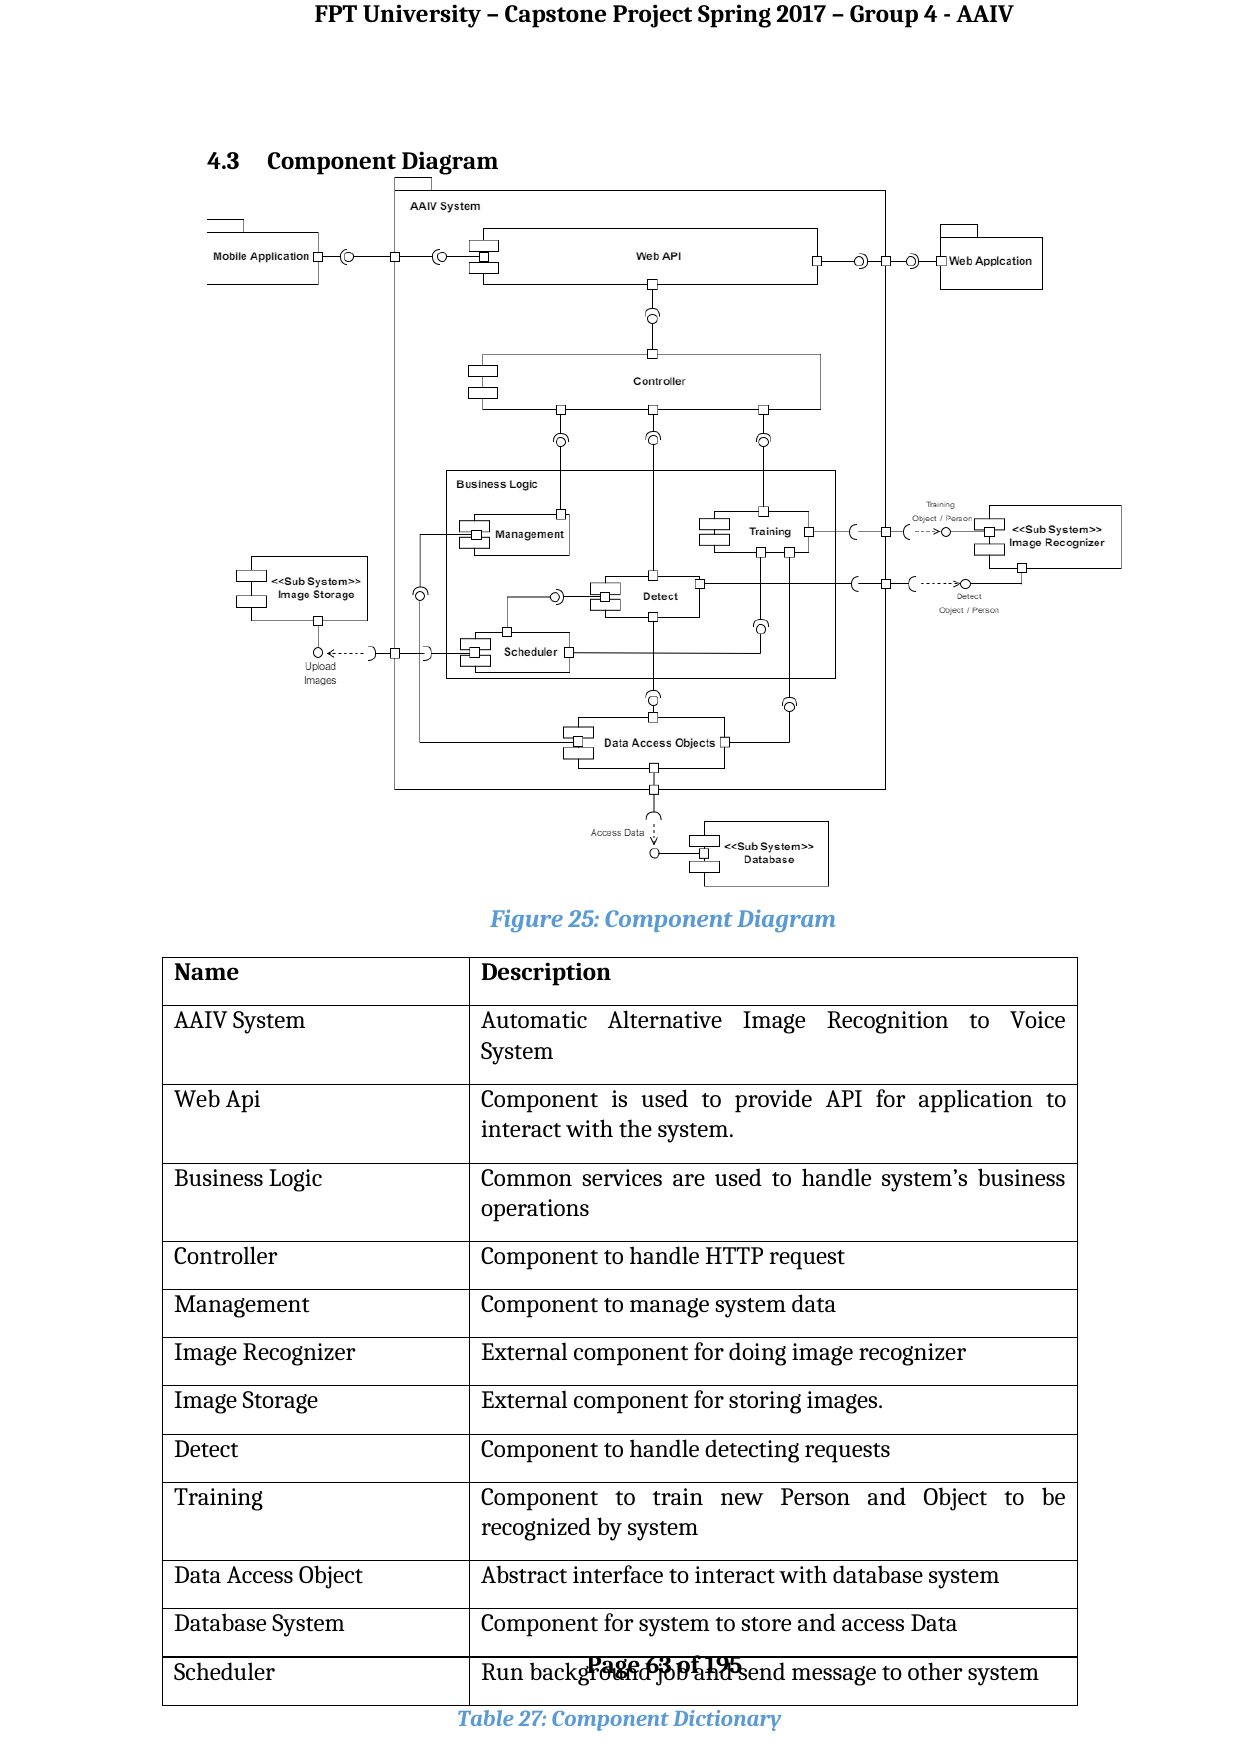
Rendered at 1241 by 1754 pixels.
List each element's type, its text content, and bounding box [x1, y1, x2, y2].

table_cell Detect [163, 1435, 469, 1482]
table_cell Image Recognizer [163, 1338, 469, 1385]
table_cell External component for storing images. [470, 1386, 1077, 1433]
table_cell Common services are used to handle system’s business operations [470, 1164, 1077, 1241]
table_cell Table 27: Component Dictionary [163, 1706, 1078, 1754]
table_cell Component to train new Person and Object to be recognized by system [470, 1483, 1077, 1560]
table_cell Image Storage [163, 1386, 469, 1433]
table_cell Abstract interface to interact with database system [470, 1561, 1077, 1608]
table_cell External component for doing image recognizer [470, 1338, 1077, 1385]
table_cell Component is used to provide API for application to interact with the system. [470, 1085, 1077, 1162]
text Figure 25: Component Diagram [207, 904, 1122, 933]
table_cell Data Access Object [163, 1561, 469, 1608]
table_header Description [470, 958, 1077, 1005]
table_cell Component for system to store and access Data [470, 1609, 1077, 1656]
table_cell Scheduler [163, 1658, 469, 1704]
table_cell Run background job and send message to other system [470, 1658, 1077, 1704]
table_cell Automatic Alternative Image Recognition to Voice System [470, 1006, 1077, 1084]
table_cell AAIV System [163, 1006, 469, 1084]
table_cell Component to handle HTTP request [470, 1242, 1077, 1289]
table_cell Management [163, 1290, 469, 1337]
table_cell Training [163, 1483, 469, 1560]
table_cell Web Api [163, 1085, 469, 1162]
table_header Name [163, 958, 469, 1005]
subtitle Component Diagram [207, 147, 1122, 176]
table_cell Controller [163, 1242, 469, 1289]
table_cell Business Logic [163, 1164, 469, 1241]
table_cell Component to handle detecting requests [470, 1435, 1077, 1482]
table_cell Component to manage system data [470, 1290, 1077, 1337]
table_cell Database System [163, 1609, 469, 1656]
